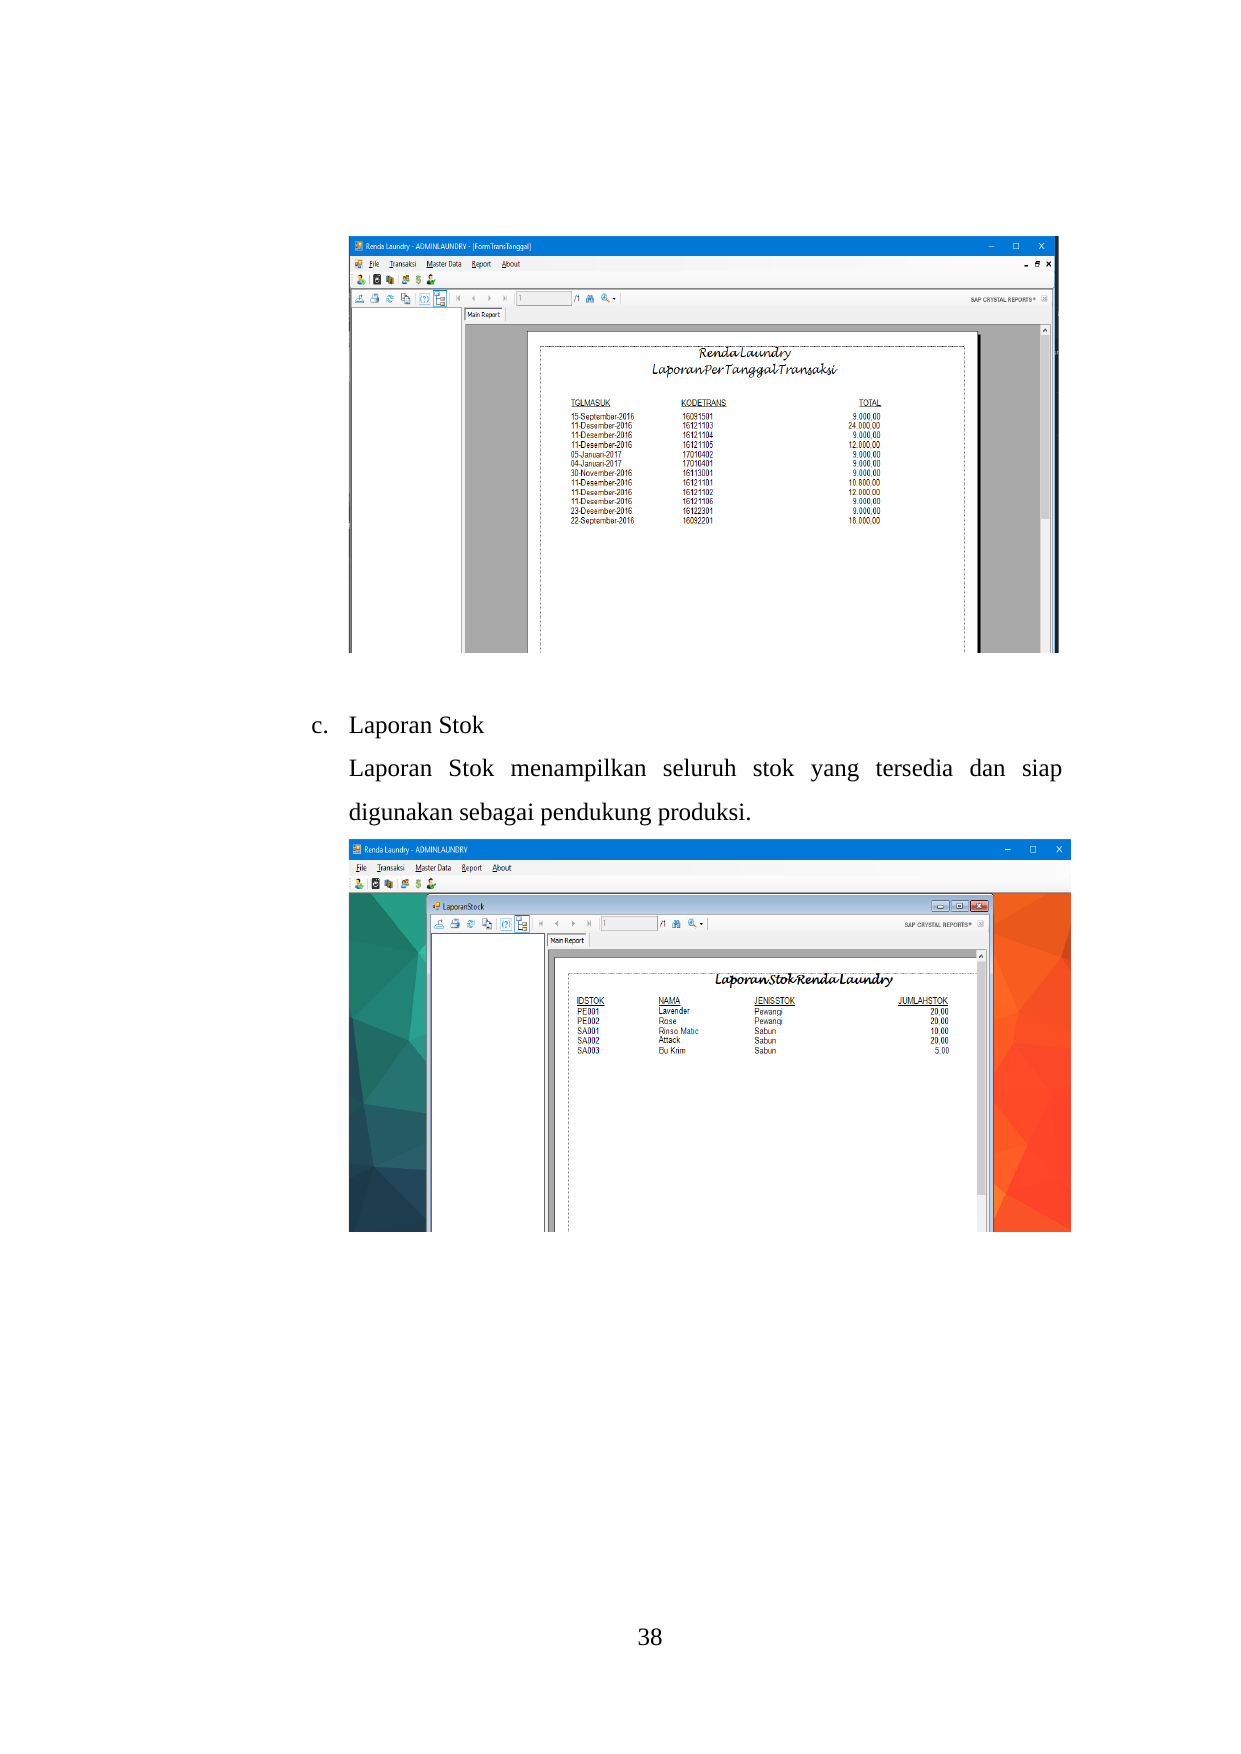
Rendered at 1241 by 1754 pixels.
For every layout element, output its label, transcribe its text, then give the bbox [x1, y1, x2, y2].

list Laporan Stok menampilkan seluruh stok yang tersedia dan siap digunakan sebagai pendukung produksi. [349, 753, 1063, 825]
picture [348, 839, 1071, 1232]
list Laporan Stok [311, 710, 1063, 739]
picture [348, 236, 1059, 653]
